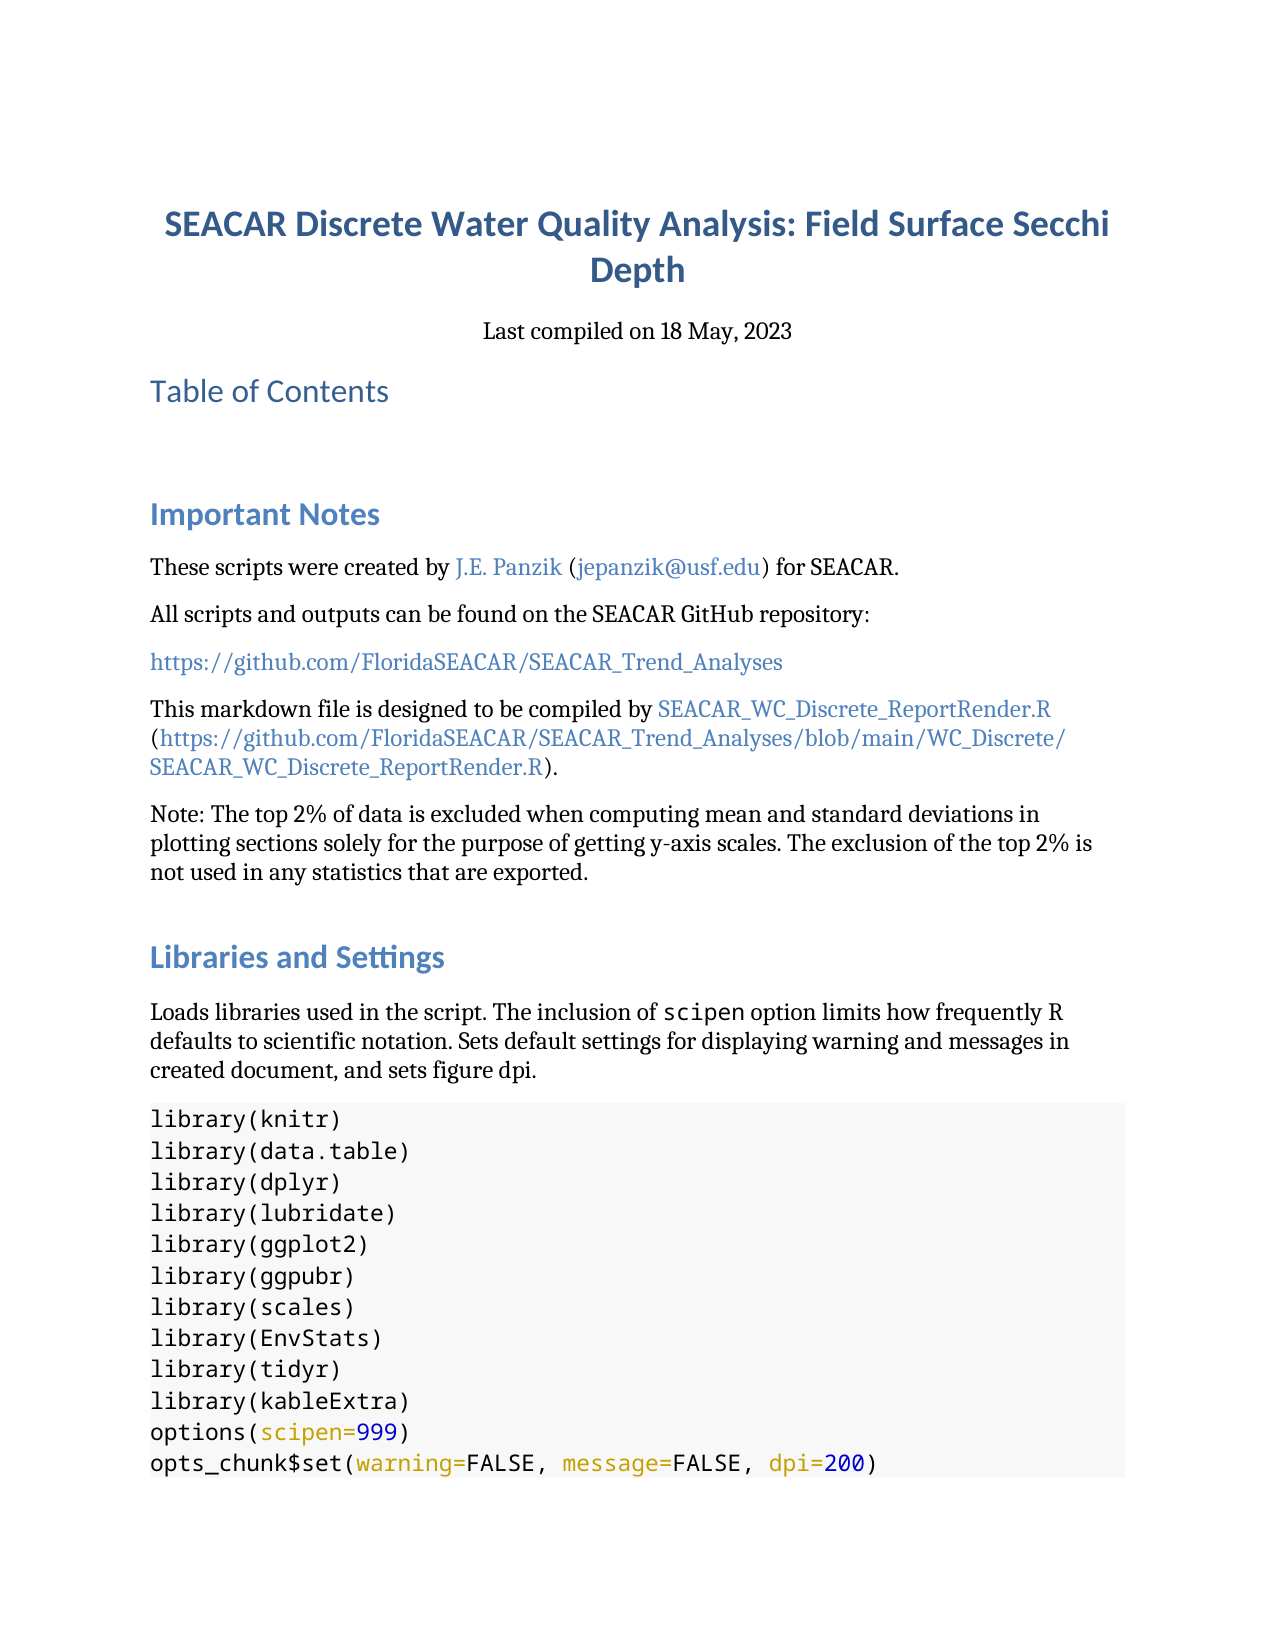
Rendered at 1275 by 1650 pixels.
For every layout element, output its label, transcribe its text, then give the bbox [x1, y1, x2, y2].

text These scripts were created by J.E. Panzik (jepanzik@usf.edu) for SEACAR. [150, 553, 1125, 581]
title SEACAR Discrete Water Quality Analysis: Field Surface Secchi Depth [150, 200, 1125, 292]
text All scripts and outputs can be found on the SEACAR GitHub repository: [150, 600, 1125, 629]
subtitle Libraries and Settings [150, 936, 1125, 977]
text https://github.com/FloridaSEACAR/SEACAR_Trend_Analyses [150, 648, 1125, 676]
text library(knitr) library(data.table) library(dplyr) library(lubridate) library(ggplot2) library(ggpubr) library(scales) library(EnvStats) library(tidyr) library(kableExtra) options(scipen=999) opts_chunk$set(warning=FALSE, message=FALSE, dpi=200) [150, 1103, 1125, 1478]
text This markdown file is designed to be compiled by SEACAR_WC_Discrete_ReportRender.R (https://github.com/FloridaSEACAR/SEACAR_Trend_Analyses/blob/main/WC_Discrete/SEACAR_WC_Discrete_ReportRender.R). [150, 695, 1125, 781]
text Last compiled on 18 May, 2023 [150, 317, 1125, 345]
subtitle Important Notes [150, 493, 1125, 534]
text Loads libraries used in the script. The inclusion of scipen option limits how frequently R defaults to scientific notation. Sets default settings for displaying warning and messages in created document, and sets figure dpi. [150, 996, 1125, 1084]
text Note: The top 2% of data is excluded when computing mean and standard deviations in plotting sections solely for the purpose of getting y-axis scales. The exclusion of the top 2% is not used in any statistics that are exported. [150, 800, 1125, 886]
